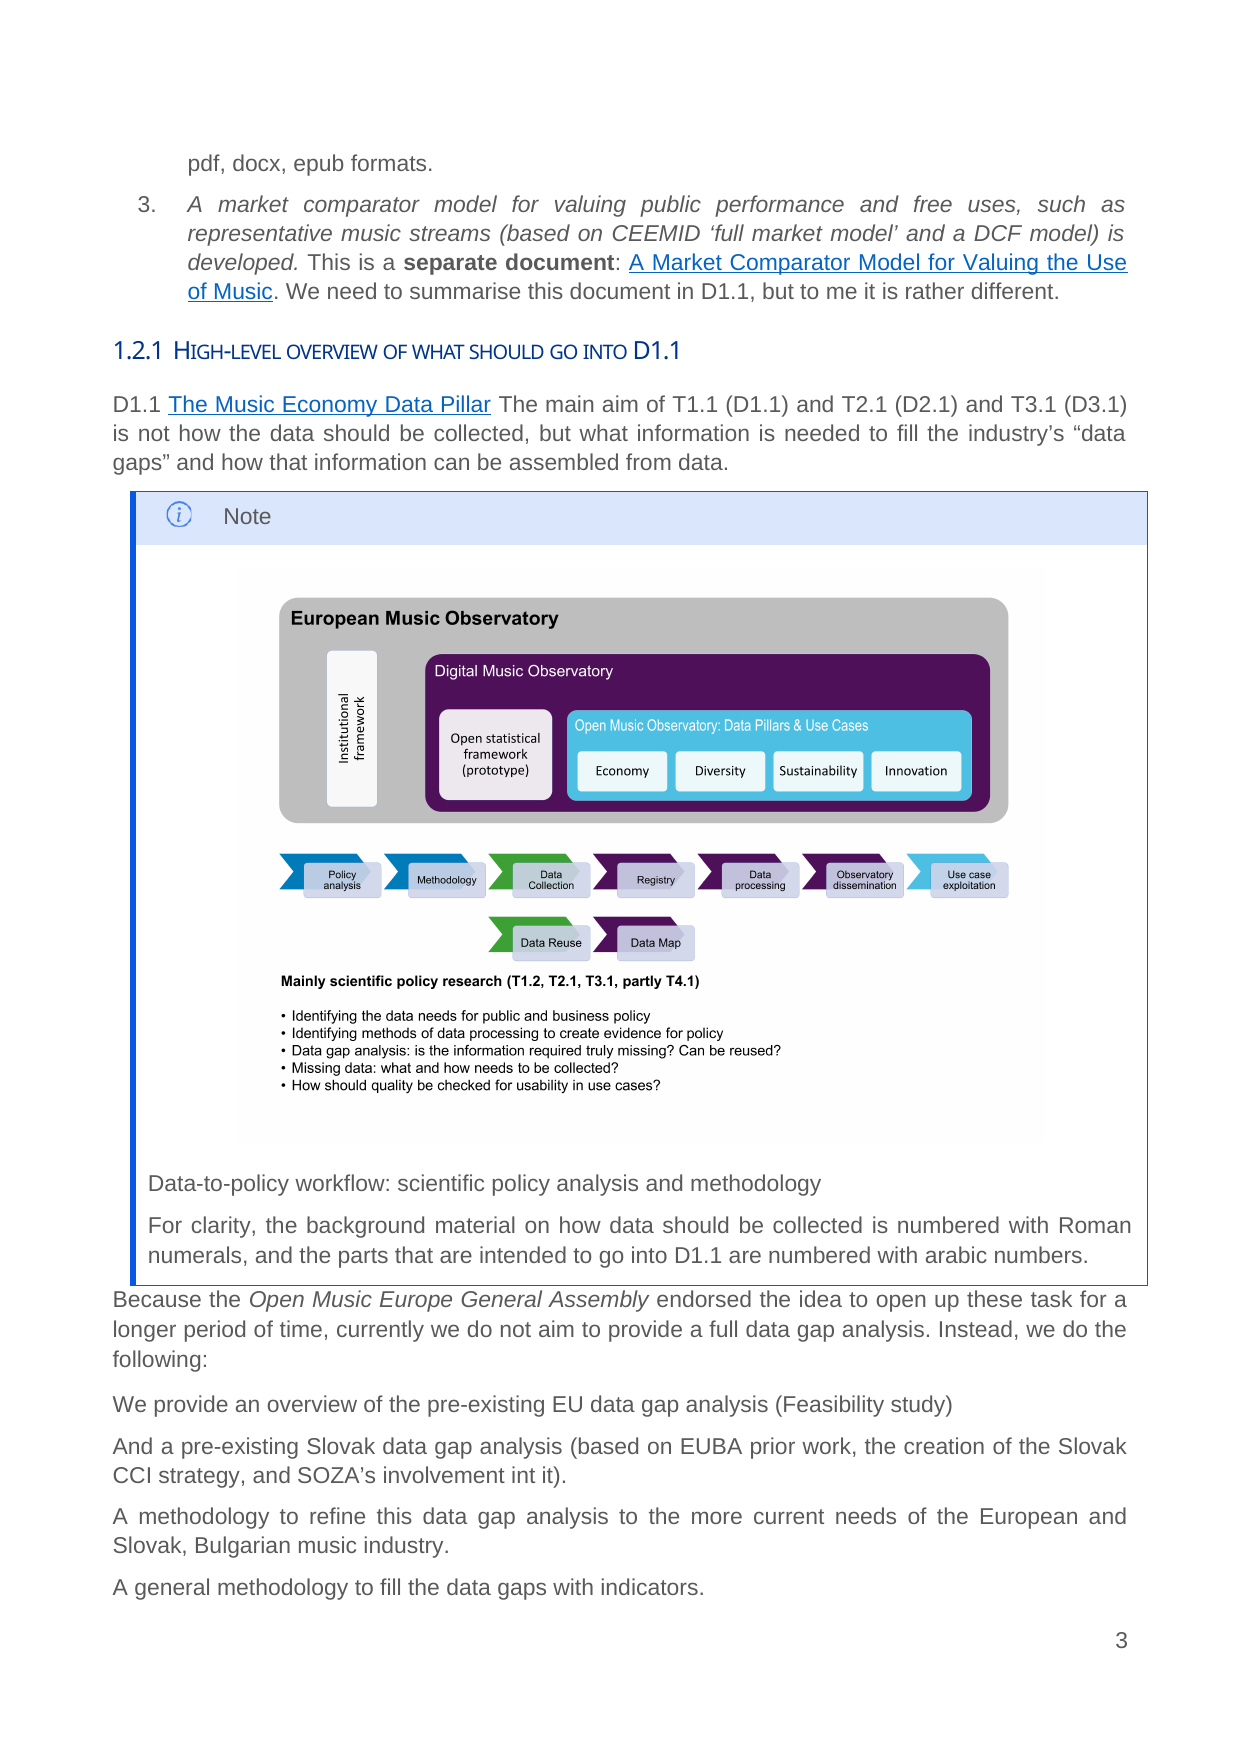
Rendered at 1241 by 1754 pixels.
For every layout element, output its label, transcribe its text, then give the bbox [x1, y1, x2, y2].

subtitle High-level overview of what should go into D1.1 [112, 332, 1128, 366]
table_header Note [136, 492, 1147, 545]
table_cell For clarity, the background material on how data should be collected is numbered with Roman numerals, and the parts that are intended to go into D1.1 are numbered with arabic numbers. [136, 545, 1147, 1285]
picture [234, 568, 1047, 1143]
picture [166, 501, 192, 527]
text Because the Open Music Europe General Assembly endorsed the idea to open up these task for a longer period of time, currently we do not aim to provide a full data gap analysis. Instead, we do the following: [112, 1286, 1128, 1373]
